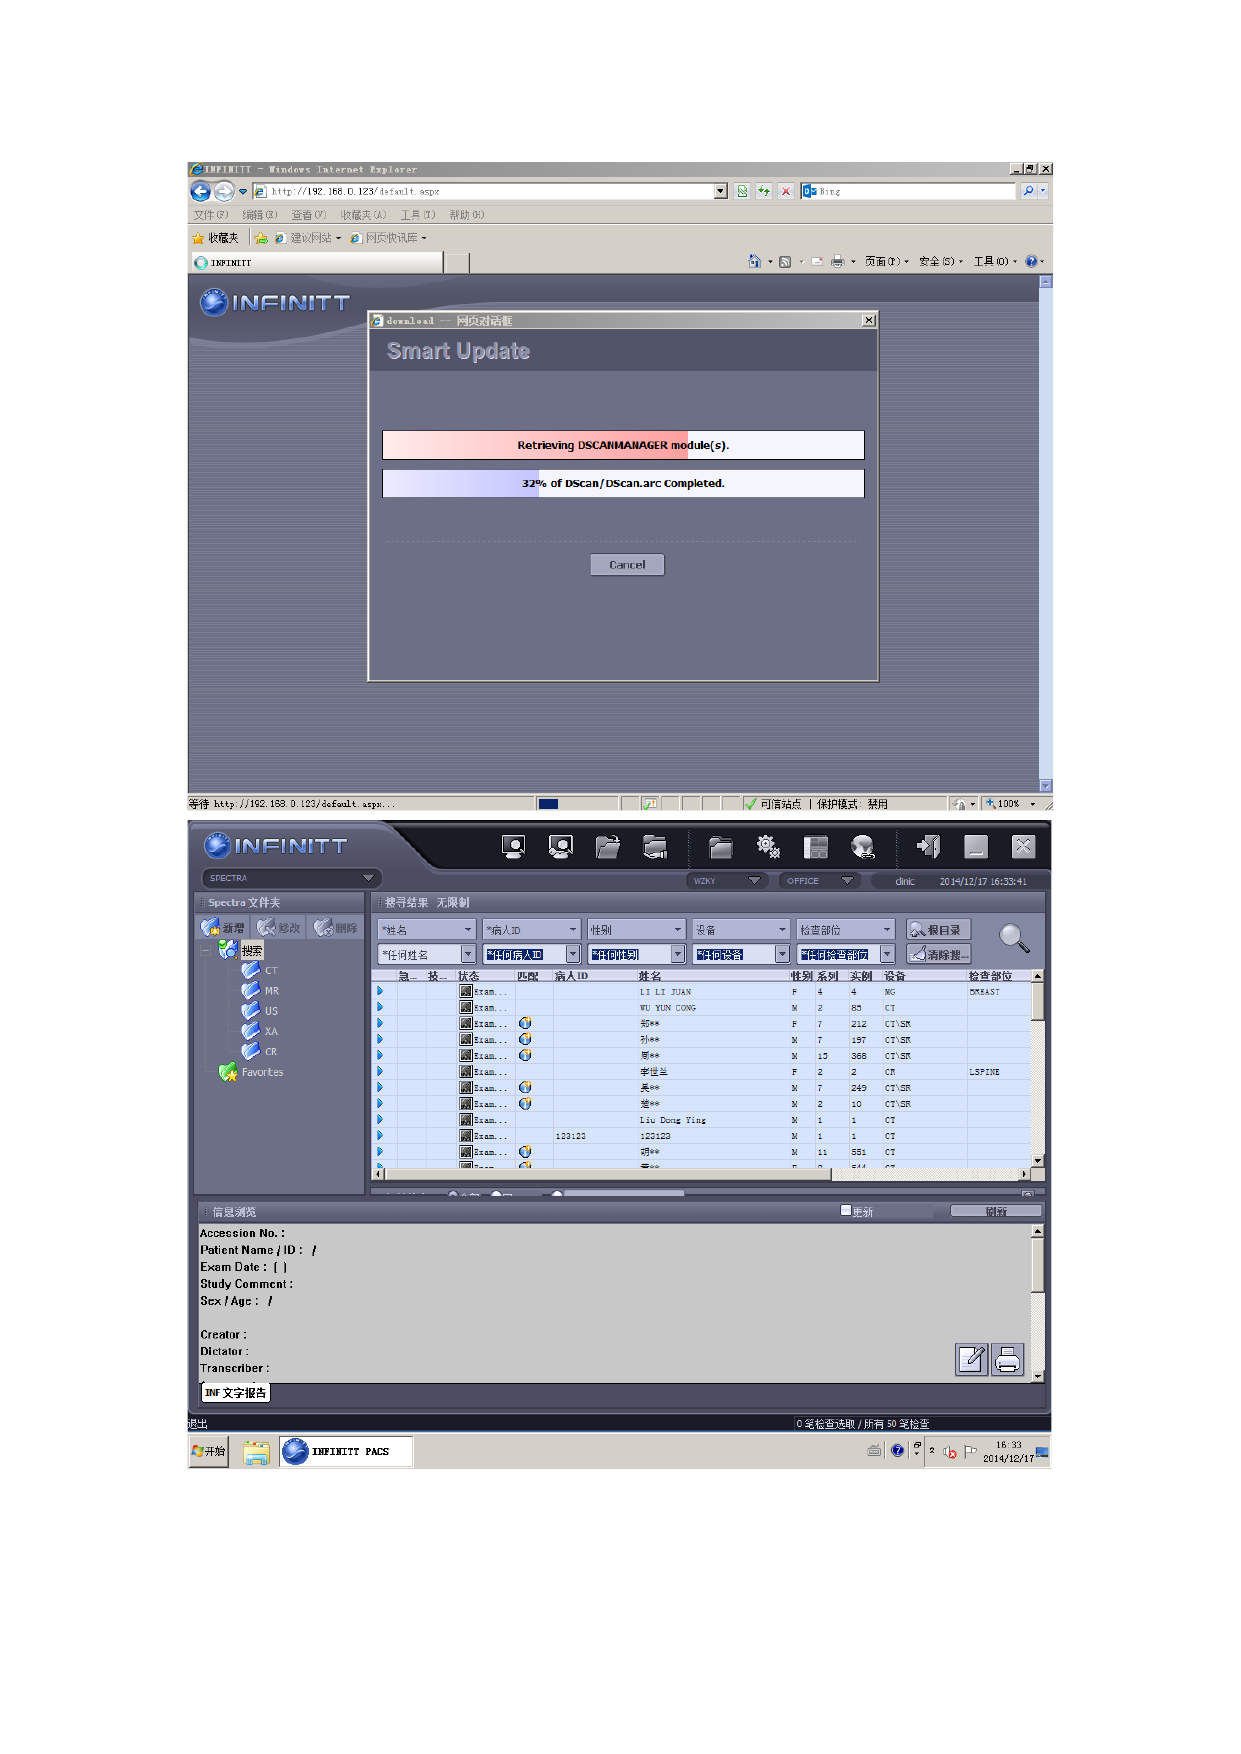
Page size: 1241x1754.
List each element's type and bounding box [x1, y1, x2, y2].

picture [187, 820, 1052, 1469]
picture [187, 162, 1054, 811]
